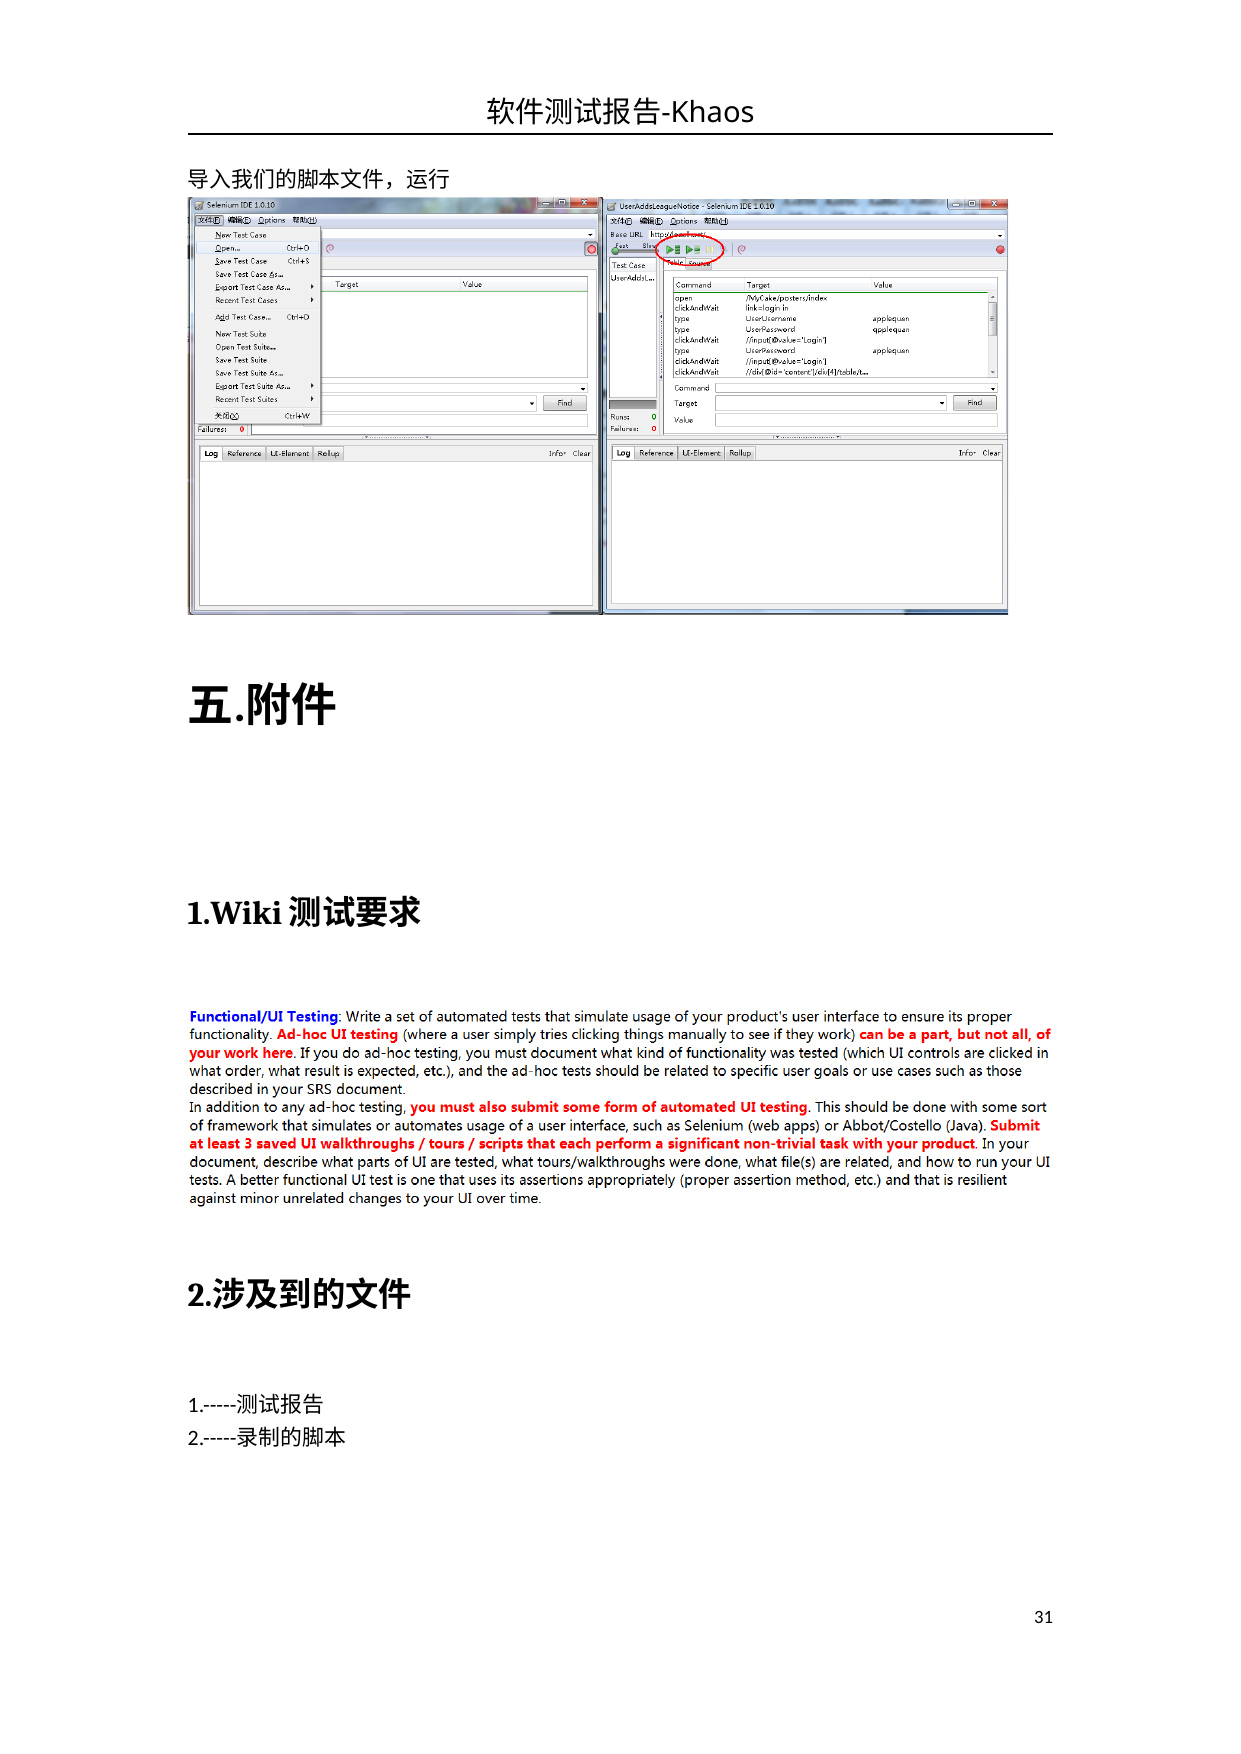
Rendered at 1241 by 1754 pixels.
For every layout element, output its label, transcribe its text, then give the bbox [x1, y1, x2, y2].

subtitle 2.涉及到的文件 [187, 1259, 1053, 1324]
picture [187, 197, 1009, 615]
subtitle 五.附件 [187, 652, 1053, 750]
picture [187, 1005, 1053, 1207]
subtitle 1.Wiki测试要求 [187, 878, 1053, 943]
text 导入我们的脚本文件，运行 [187, 162, 1053, 194]
text 1.-----测试报告 [187, 1387, 1053, 1419]
text 2.-----录制的脚本 [187, 1419, 1053, 1452]
